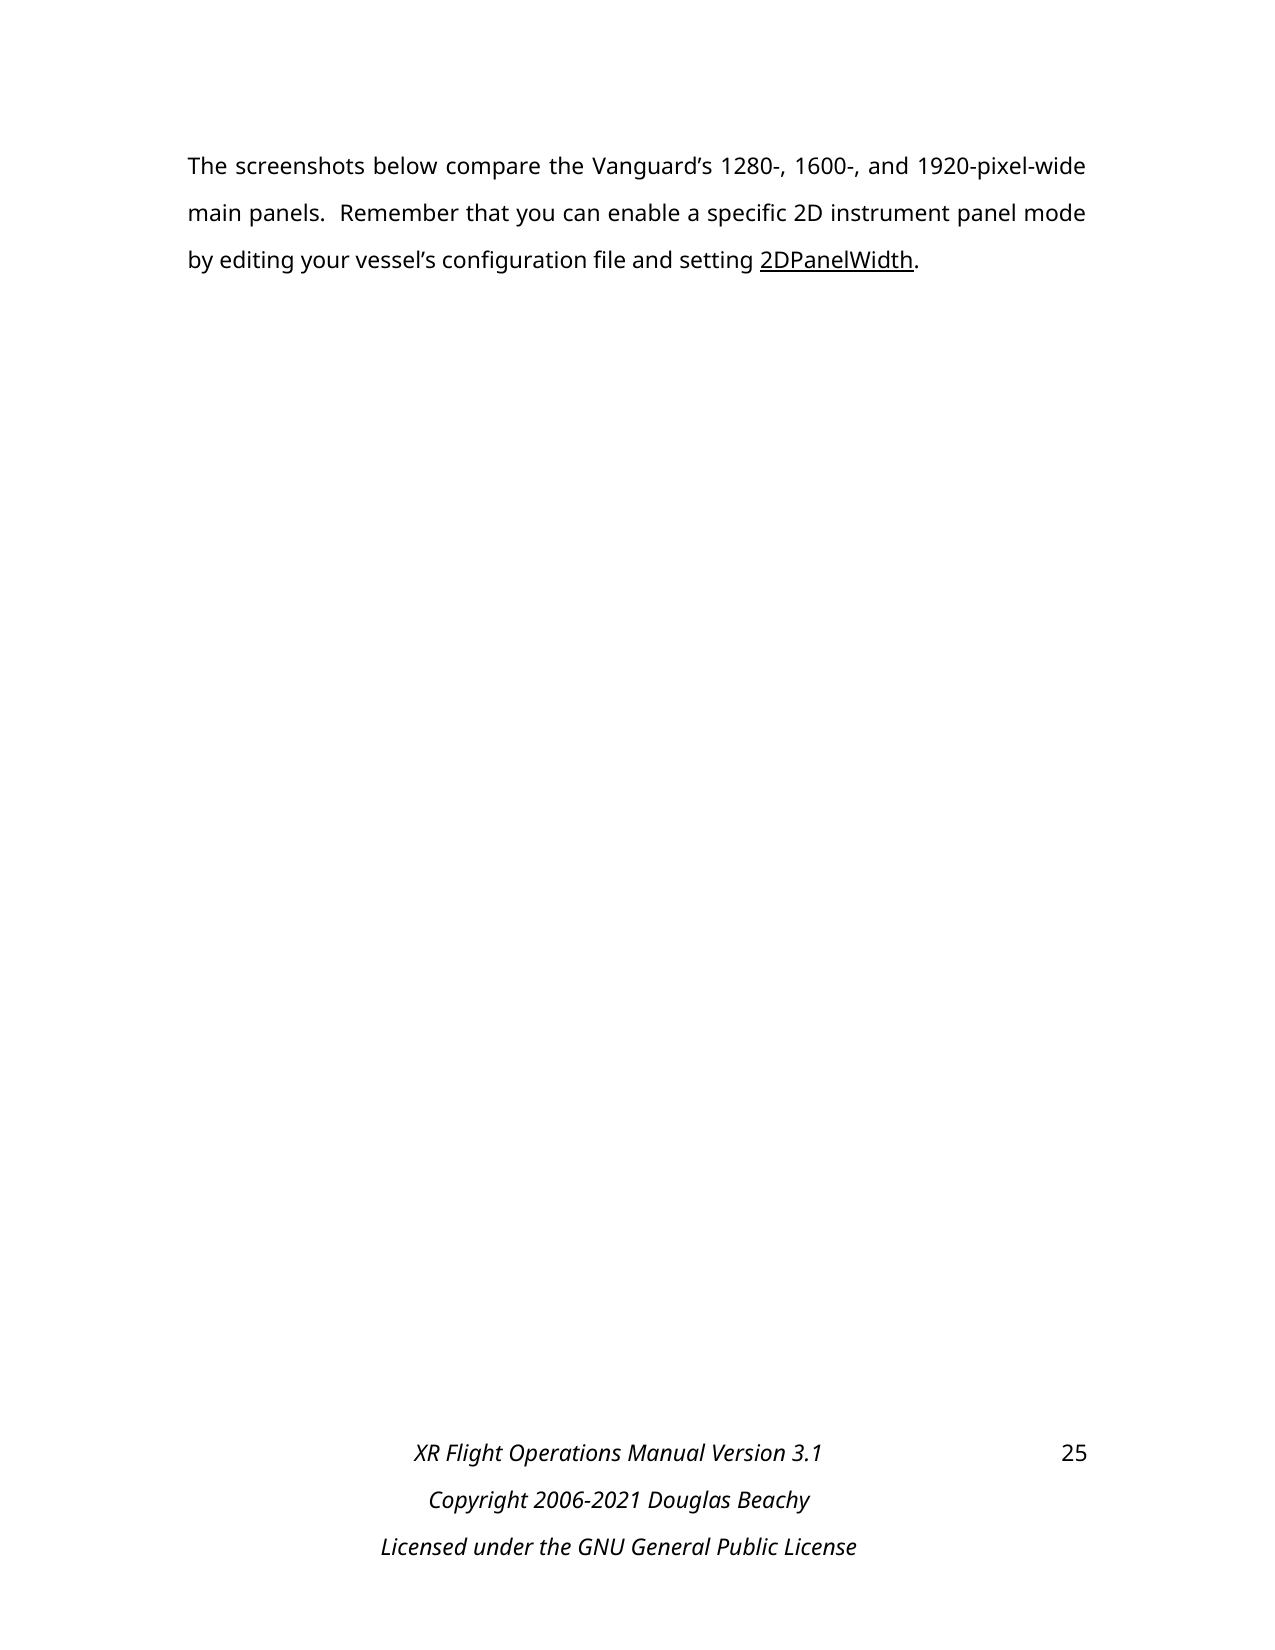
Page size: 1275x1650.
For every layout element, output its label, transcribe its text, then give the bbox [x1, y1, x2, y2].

text The screenshots below compare the Vanguard’s 1280-, 1600-, and 1920-pixel-wide main panels. Remember that you can enable a specific 2D instrument panel mode by editing your vessel’s configuration file and setting 2DPanelWidth. [187, 150, 1087, 275]
